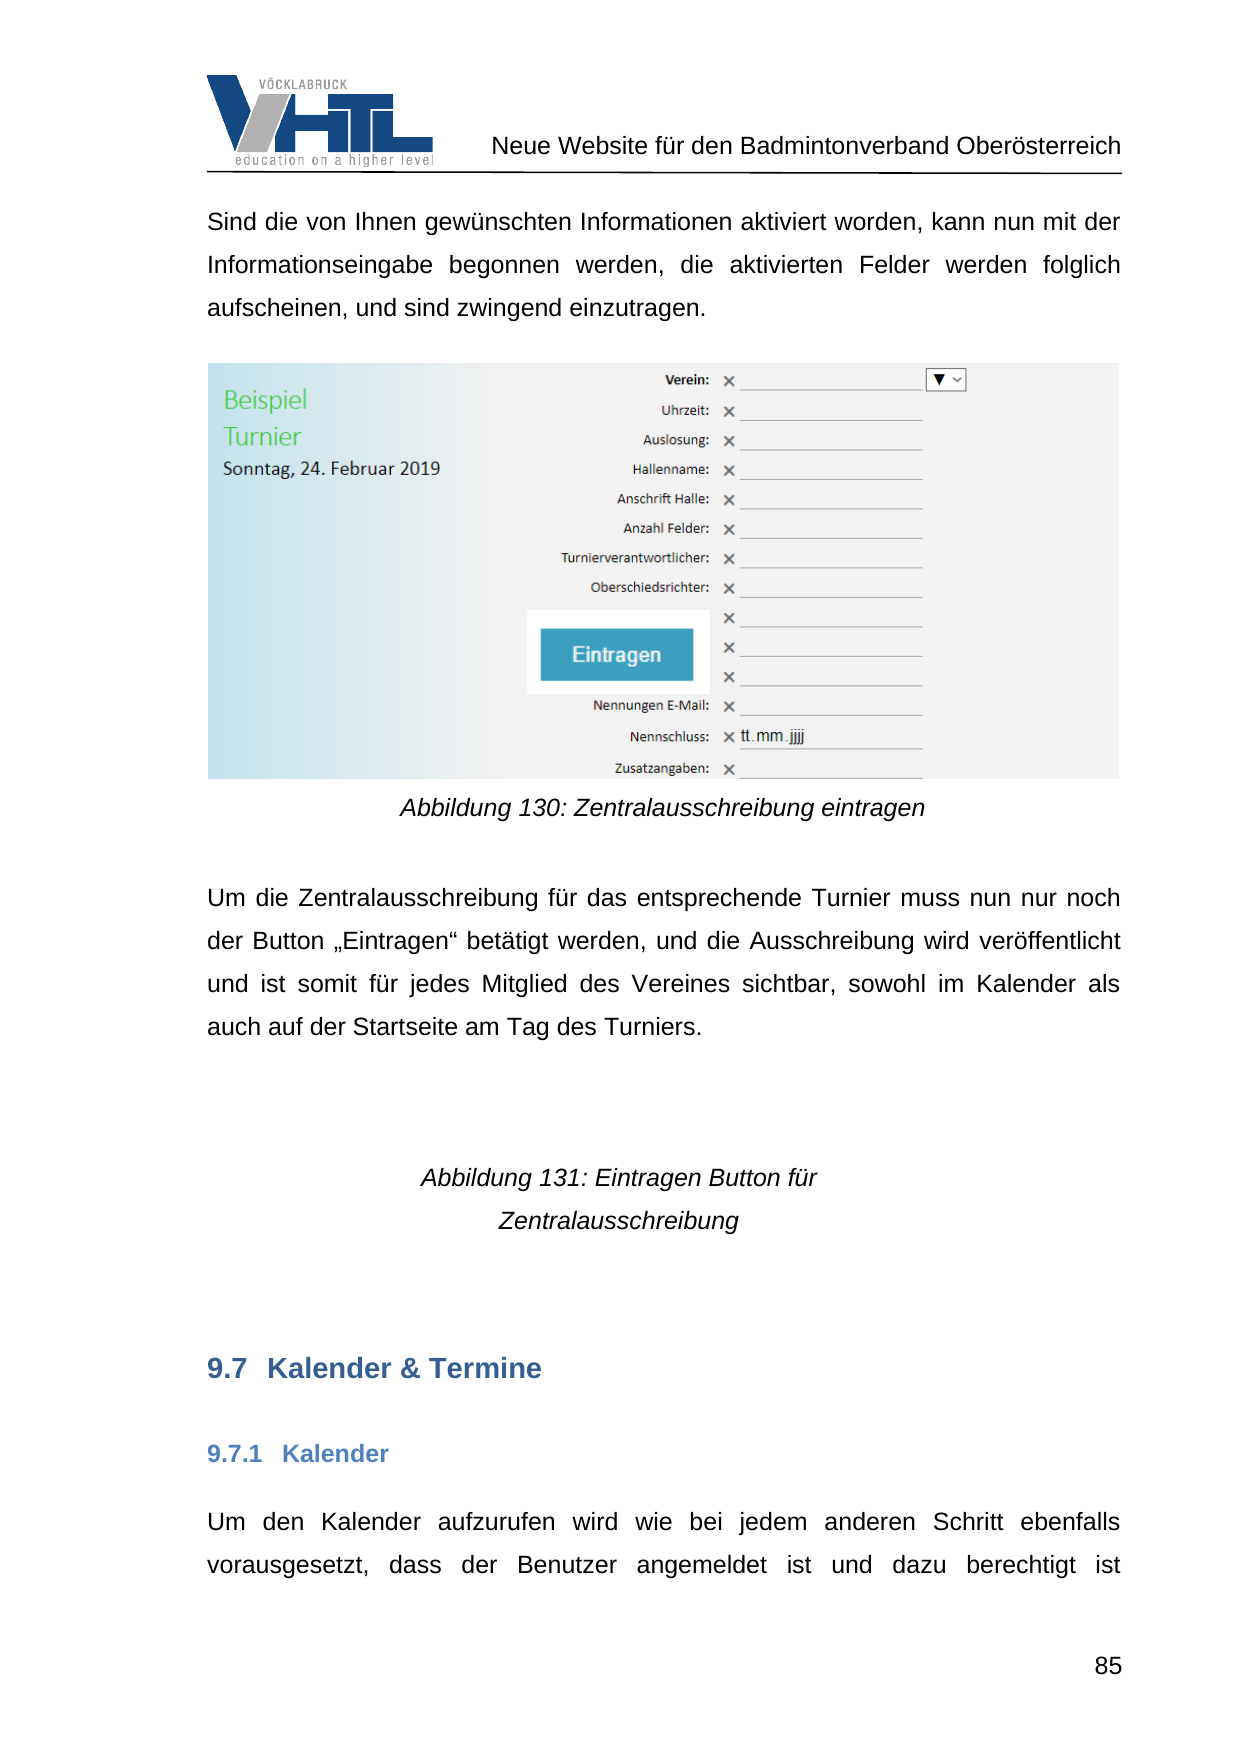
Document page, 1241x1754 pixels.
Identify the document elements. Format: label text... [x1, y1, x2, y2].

subtitle Kalender [207, 1439, 1122, 1468]
text Sind die von Ihnen gewünschten Informationen aktiviert worden, kann nun mit der Informationseingabe begonnen werden, die aktivierten Felder werden folglich aufscheinen, und sind zwingend einzutragen. [207, 207, 1122, 322]
subtitle Kalender & Termine [207, 1351, 1122, 1385]
picture [206, 363, 1119, 779]
picture [206, 75, 433, 167]
text Um die Zentralausschreibung für das entsprechende Turnier muss nun nur noch der Button „Eintragen“ betätigt werden, und die Ausschreibung wird veröffentlicht und ist somit für jedes Mitglied des Vereines sichtbar, sowohl im Kalender als auch auf der Startseite am Tag des Turniers. [207, 822, 1122, 1041]
